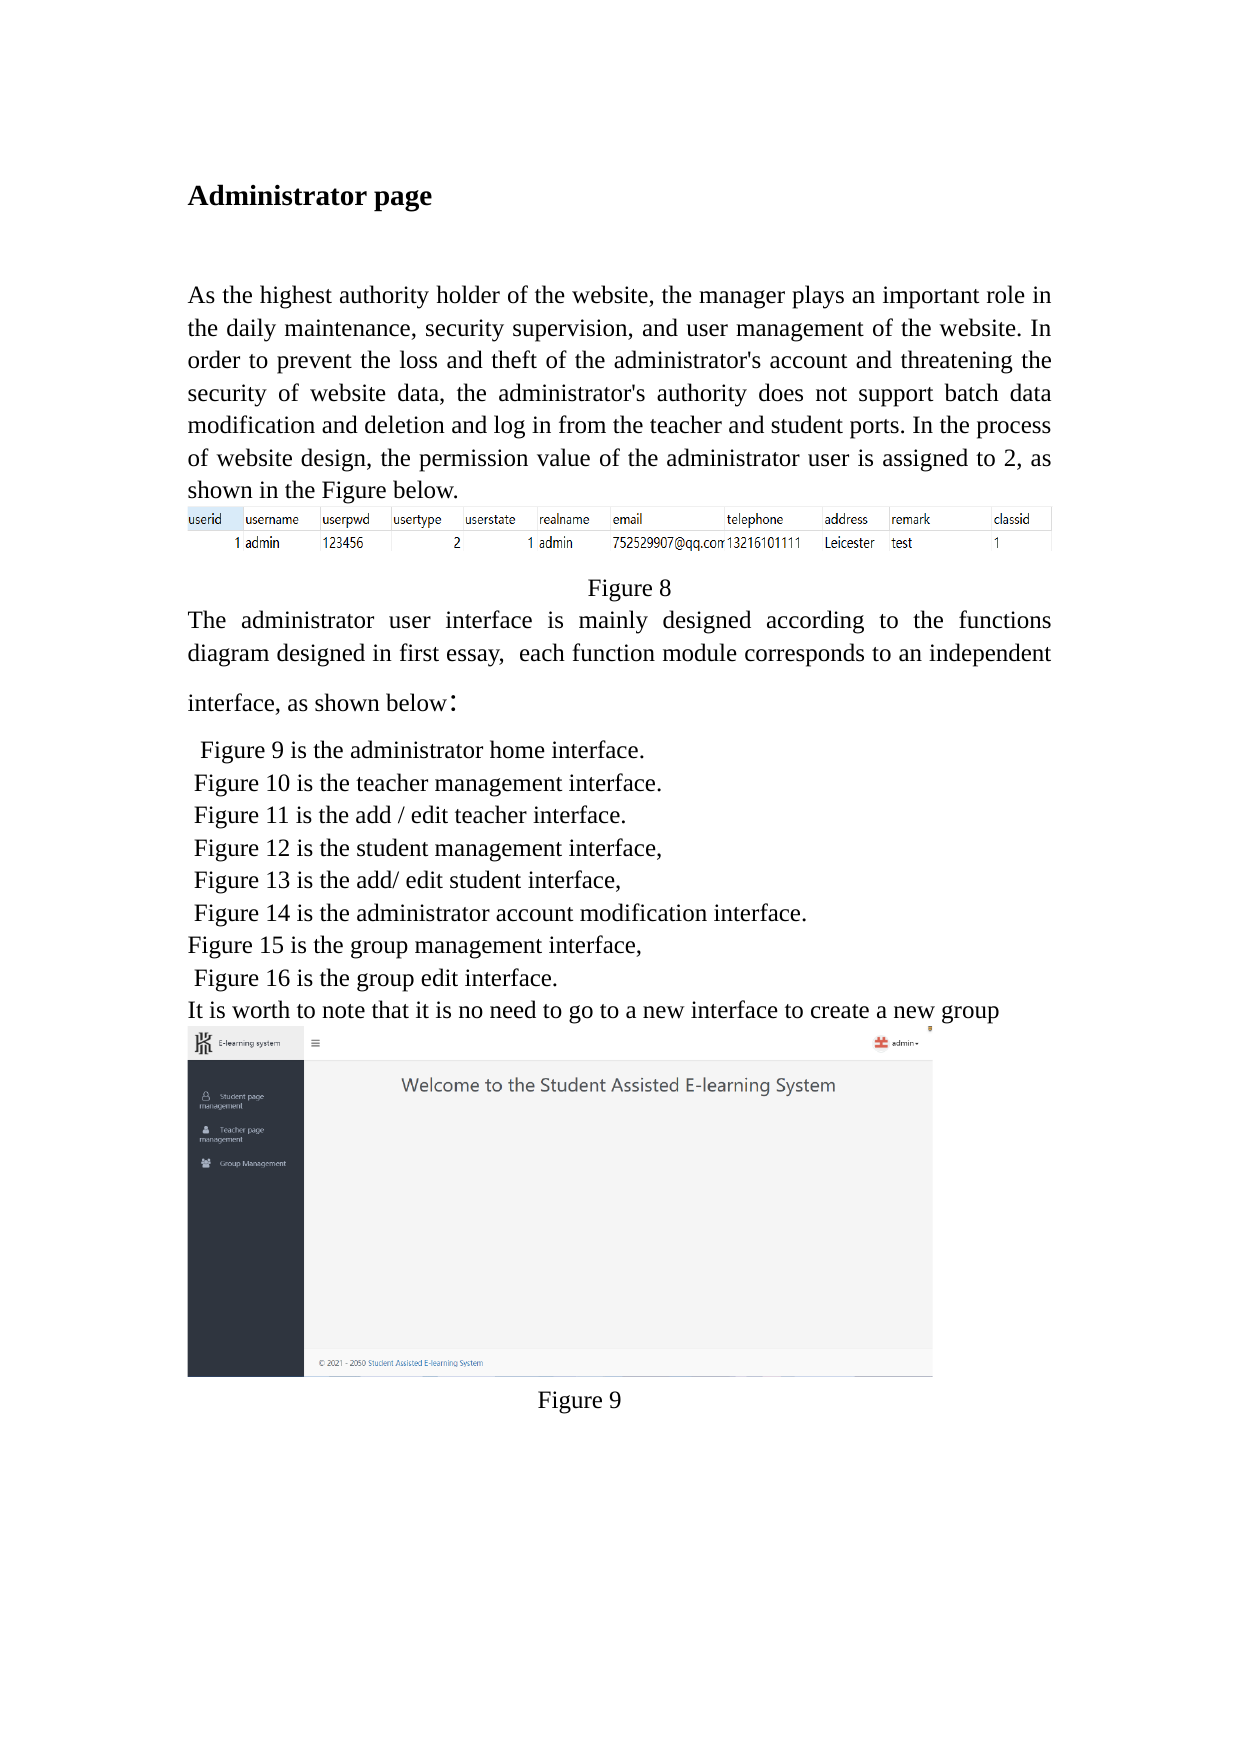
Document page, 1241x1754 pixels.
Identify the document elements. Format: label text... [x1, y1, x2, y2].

picture [187, 506, 1053, 551]
text Figure 15 is the group management interface, [187, 928, 1053, 961]
text Figure 9 [187, 1383, 1053, 1416]
text The administrator user interface is mainly designed according to the functions diagram designed in first essay, each function module corresponds to an independent interface, as shown below： [187, 603, 1053, 733]
text As the highest authority holder of the website, the manager plays an important role in the daily maintenance, security supervision, and user management of the website. In order to prevent the loss and theft of the administrator's account and threatening the security of website data, the administrator's authority does not support batch data modification and deletion and log in from the teacher and student ports. In the process of website design, the permission value of the administrator user is assigned to 2, as shown in the Figure below. [187, 278, 1053, 506]
text Figure 14 is the administrator account modification interface. [187, 896, 1053, 928]
picture [187, 1026, 933, 1377]
text Figure 10 is the teacher management interface. [187, 766, 1053, 798]
text Figure 16 is the group edit interface. [187, 961, 1053, 993]
text It is worth to note that it is no need to go to a new interface to create a new group [187, 993, 1053, 1026]
text Figure 8 [187, 571, 1053, 603]
subtitle Administrator page [187, 162, 1053, 227]
text Figure 12 is the student management interface, [187, 831, 1053, 863]
text Figure 9 is the administrator home interface. [187, 733, 1053, 766]
text Figure 11 is the add / edit teacher interface. [187, 798, 1053, 831]
text Figure 13 is the add/ edit student interface, [187, 863, 1053, 896]
